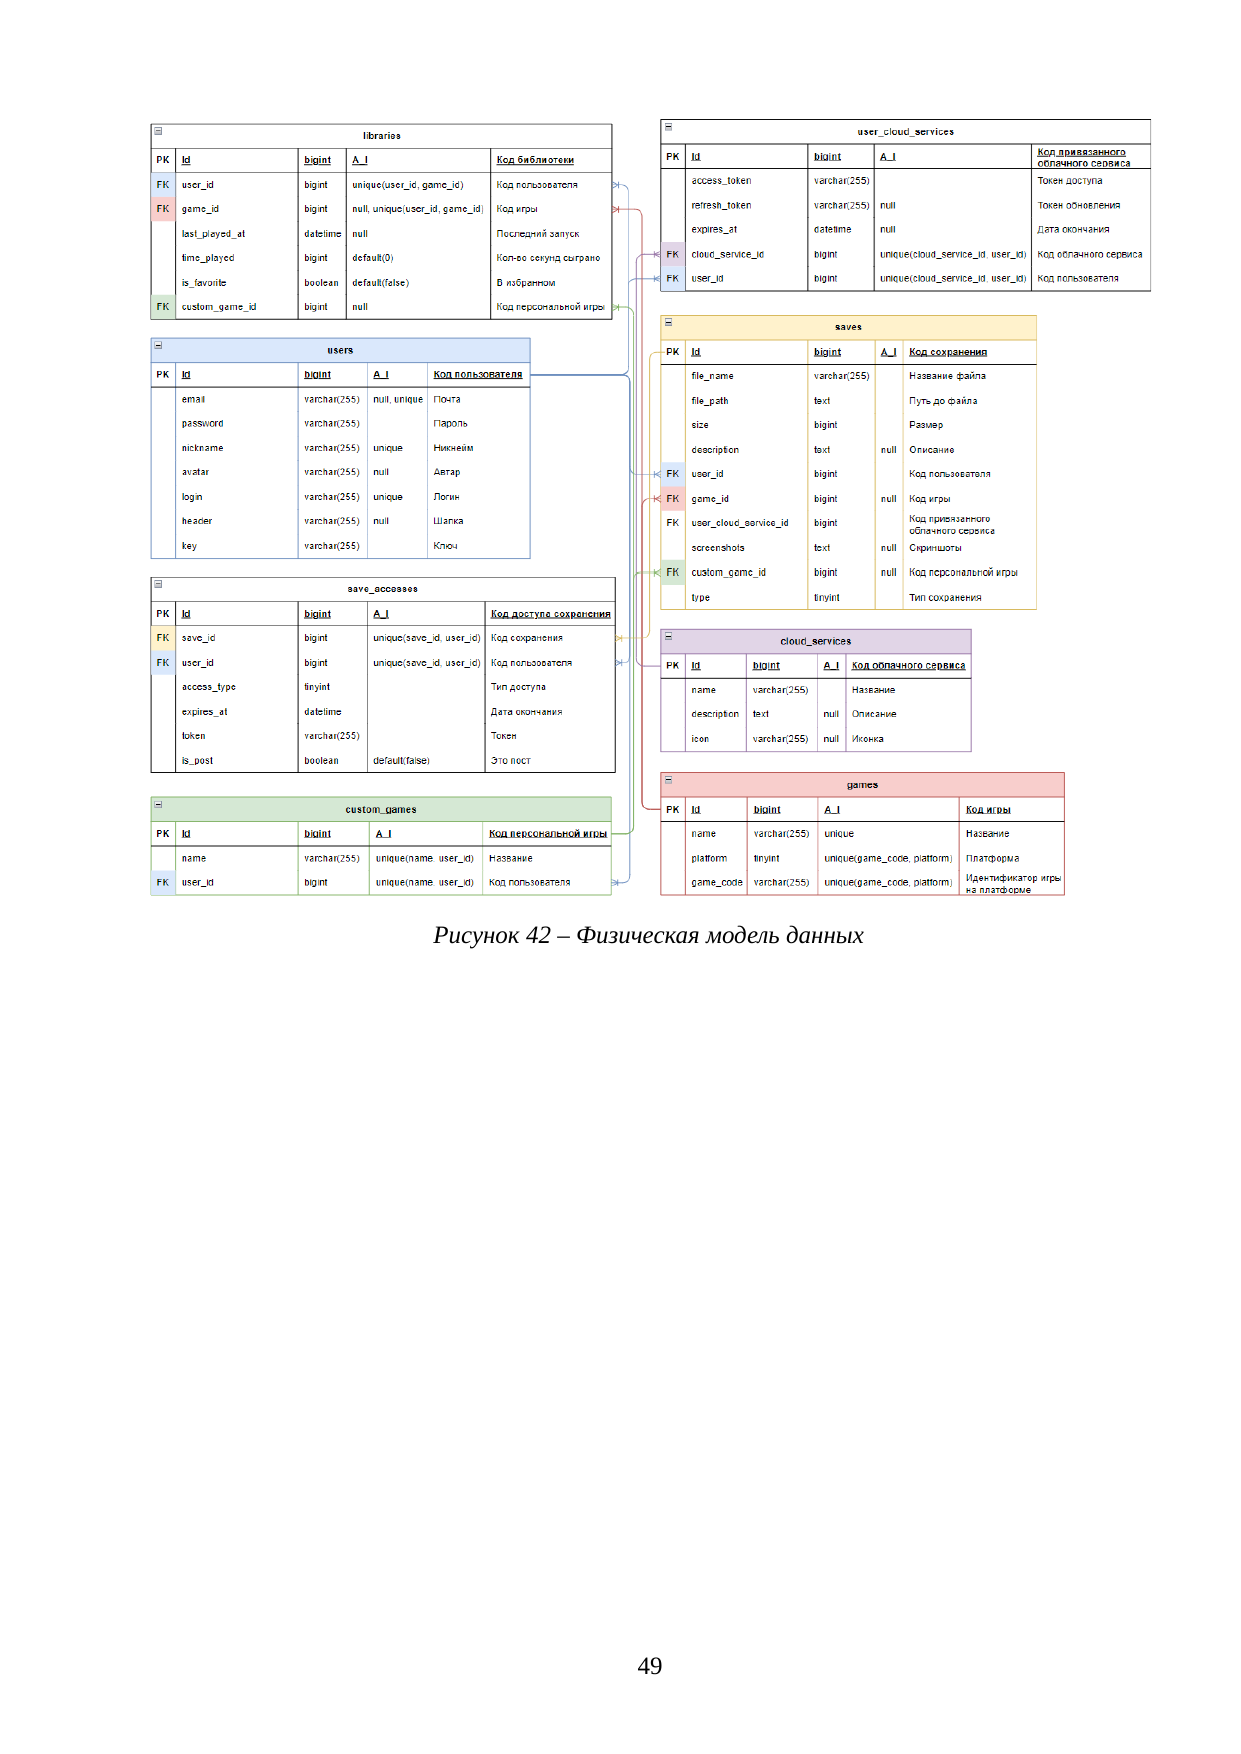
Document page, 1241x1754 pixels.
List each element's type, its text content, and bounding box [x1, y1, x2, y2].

picture [148, 118, 1152, 904]
